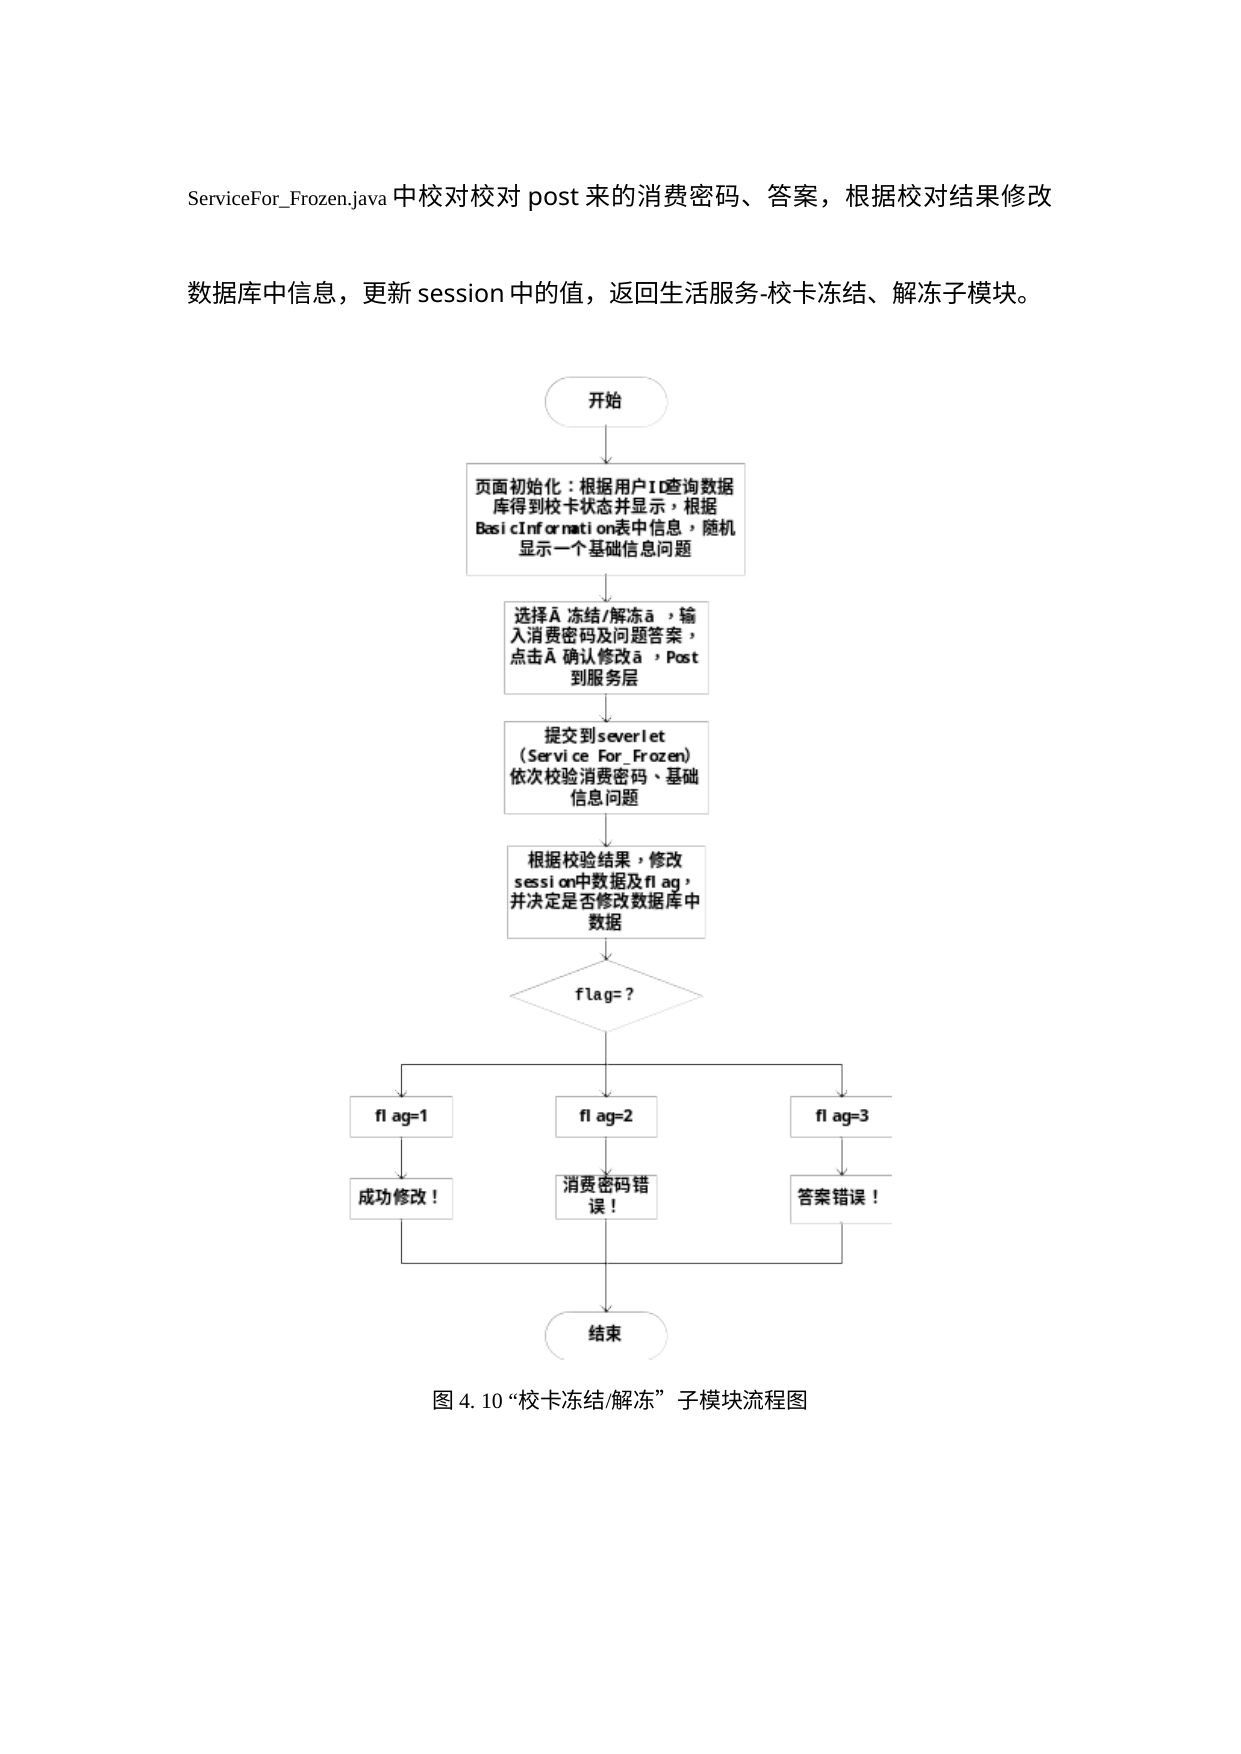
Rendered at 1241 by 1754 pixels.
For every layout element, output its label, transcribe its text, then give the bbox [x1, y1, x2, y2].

text 图 4. 10 “校卡冻结/解冻”子模块流程图 [187, 1383, 1053, 1415]
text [187, 162, 1053, 324]
